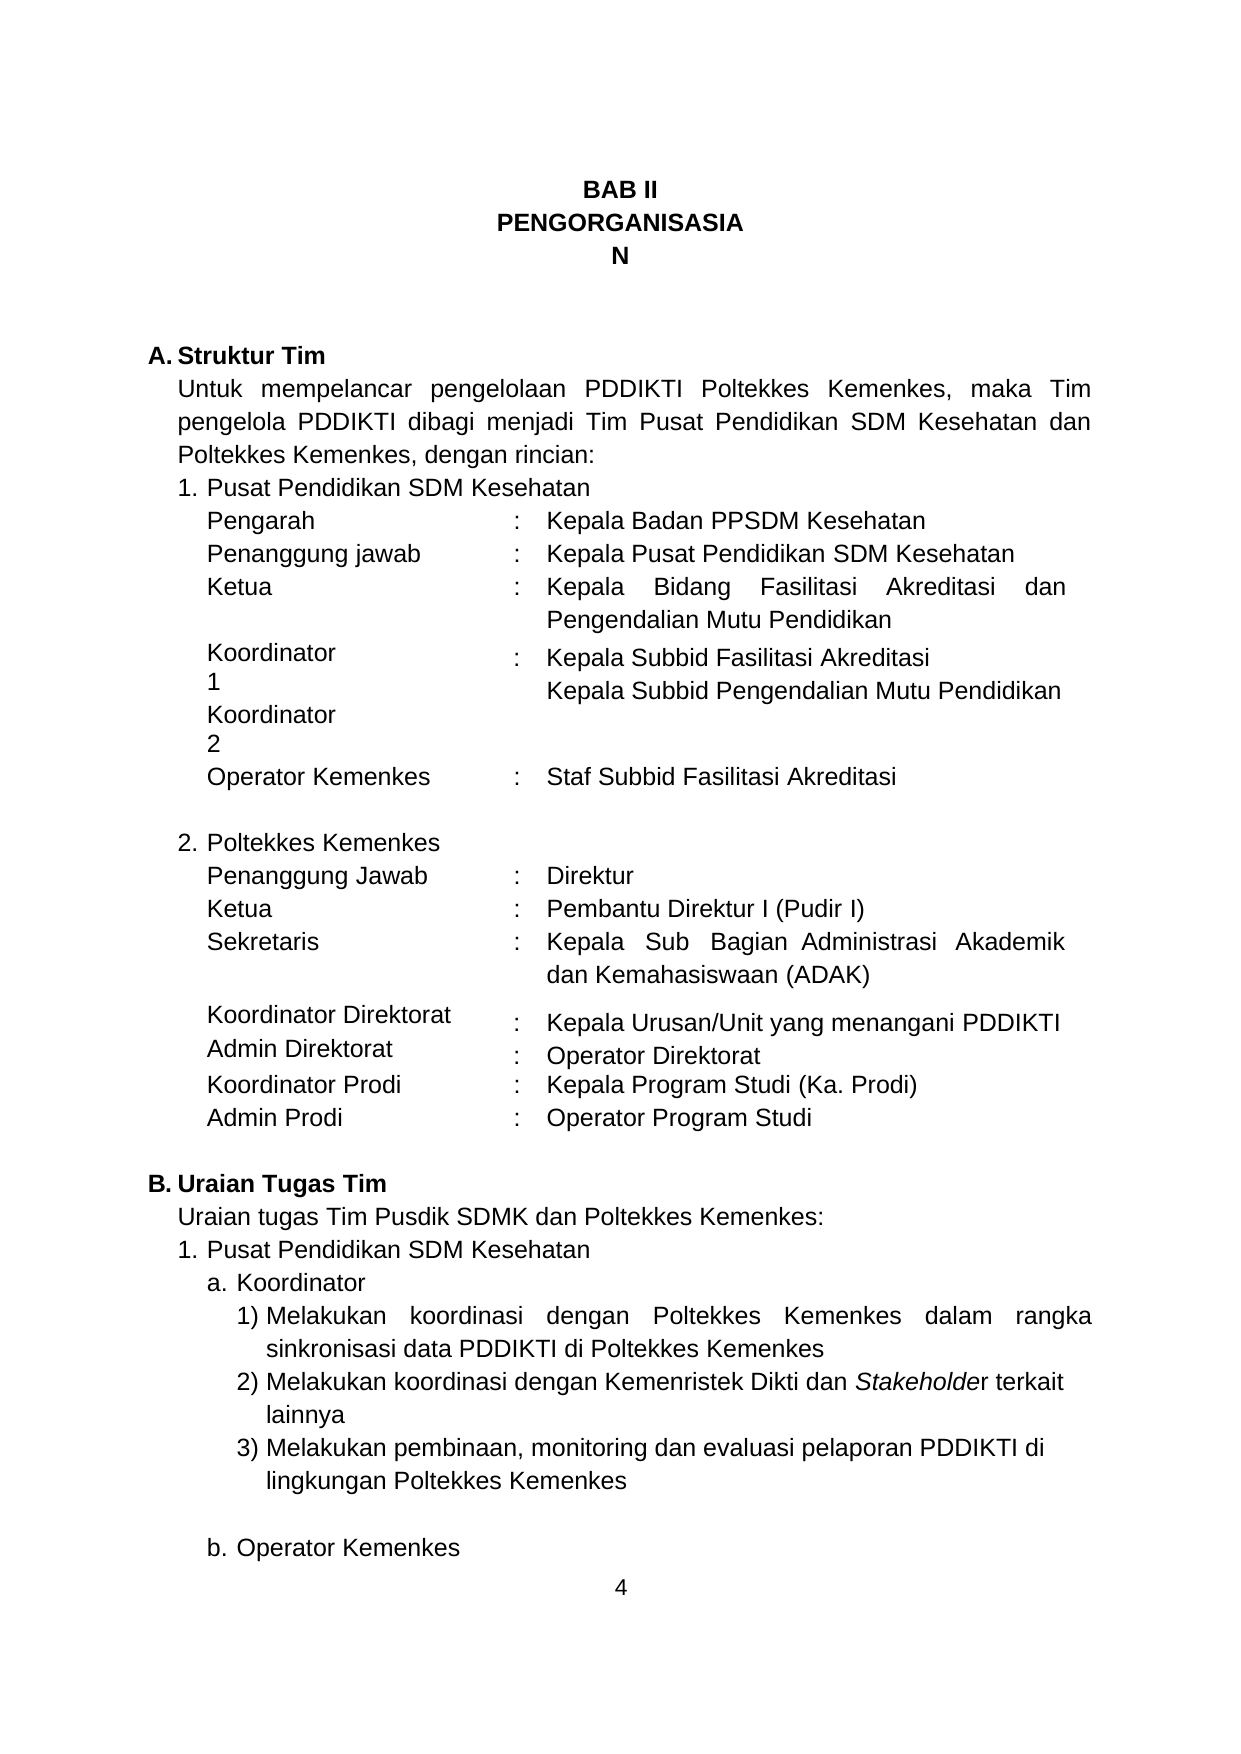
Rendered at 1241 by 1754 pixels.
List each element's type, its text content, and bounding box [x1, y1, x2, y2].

list Struktur Tim [148, 341, 1105, 369]
text Koordinator 2 [207, 700, 357, 758]
text : Operator Direktorat [513, 1041, 1105, 1069]
text Koordinator Prodi : Kepala Program Studi (Ka. Prodi) Admin Prodi : Operator Program Studi [207, 1069, 918, 1131]
text Penanggung Jawab : Direktur [207, 861, 1105, 890]
text Pengendalian Mutu Pendidikan [546, 605, 1105, 634]
list Melakukan koordinasi dengan Kemenristek Dikti dan Stakeholder terkait lainnya [236, 1367, 1093, 1429]
list Poltekkes Kemenkes [177, 828, 1105, 857]
text Sekretaris : Kepala Sub Bagian Administrasi Akademik dan Kemahasiswaan (ADAK) [207, 927, 1067, 989]
text : Kepala Urusan/Unit yang menangani PDDIKTI [513, 1008, 1105, 1036]
text Pengarah : Kepala Badan PPSDM Kesehatan Penanggung jawab : Kepala Pusat Pendidikan SDM Kesehatan Ketua : Kepala Bidang Fasilitasi Akreditasi dan [207, 506, 1067, 601]
text Koordinator Direktorat Admin Direktorat [207, 1001, 453, 1062]
list Pusat Pendidikan SDM Kesehatan [177, 1235, 1105, 1264]
text Untuk mempelancar pengelolaan PDDIKTI Poltekkes Kemenkes, maka Tim pengelola PDDIKTI dibagi menjadi Tim Pusat Pendidikan SDM Kesehatan dan Poltekkes Kemenkes, dengan rincian: [177, 374, 1093, 468]
text Uraian tugas Tim Pusdik SDMK dan Poltekkes Kemenkes: [177, 1202, 1105, 1231]
list Koordinator [207, 1268, 1105, 1297]
list Operator Kemenkes [207, 1532, 1105, 1561]
text Kepala Subbid Pengendalian Mutu Pendidikan [546, 676, 1105, 704]
subtitle BAB II PENGORGANISASIAN [487, 175, 753, 270]
subtitle Uraian Tugas Tim [148, 1169, 1105, 1198]
text : Kepala Subbid Fasilitasi Akreditasi [513, 643, 1105, 671]
list Melakukan koordinasi dengan Poltekkes Kemenkes dalam rangka sinkronisasi data PDDIKTI di Poltekkes Kemenkes [236, 1301, 1092, 1363]
text Koordinator 1 [207, 638, 357, 696]
list Pusat Pendidikan SDM Kesehatan [177, 473, 1105, 502]
list Melakukan pembinaan, monitoring dan evaluasi pelaporan PDDIKTI di lingkungan Poltekkes Kemenkes [236, 1433, 1092, 1495]
text Ketua : Pembantu Direktur I (Pudir I) [207, 894, 1105, 923]
text Operator Kemenkes : Staf Subbid Fasilitasi Akreditasi [207, 762, 1105, 791]
